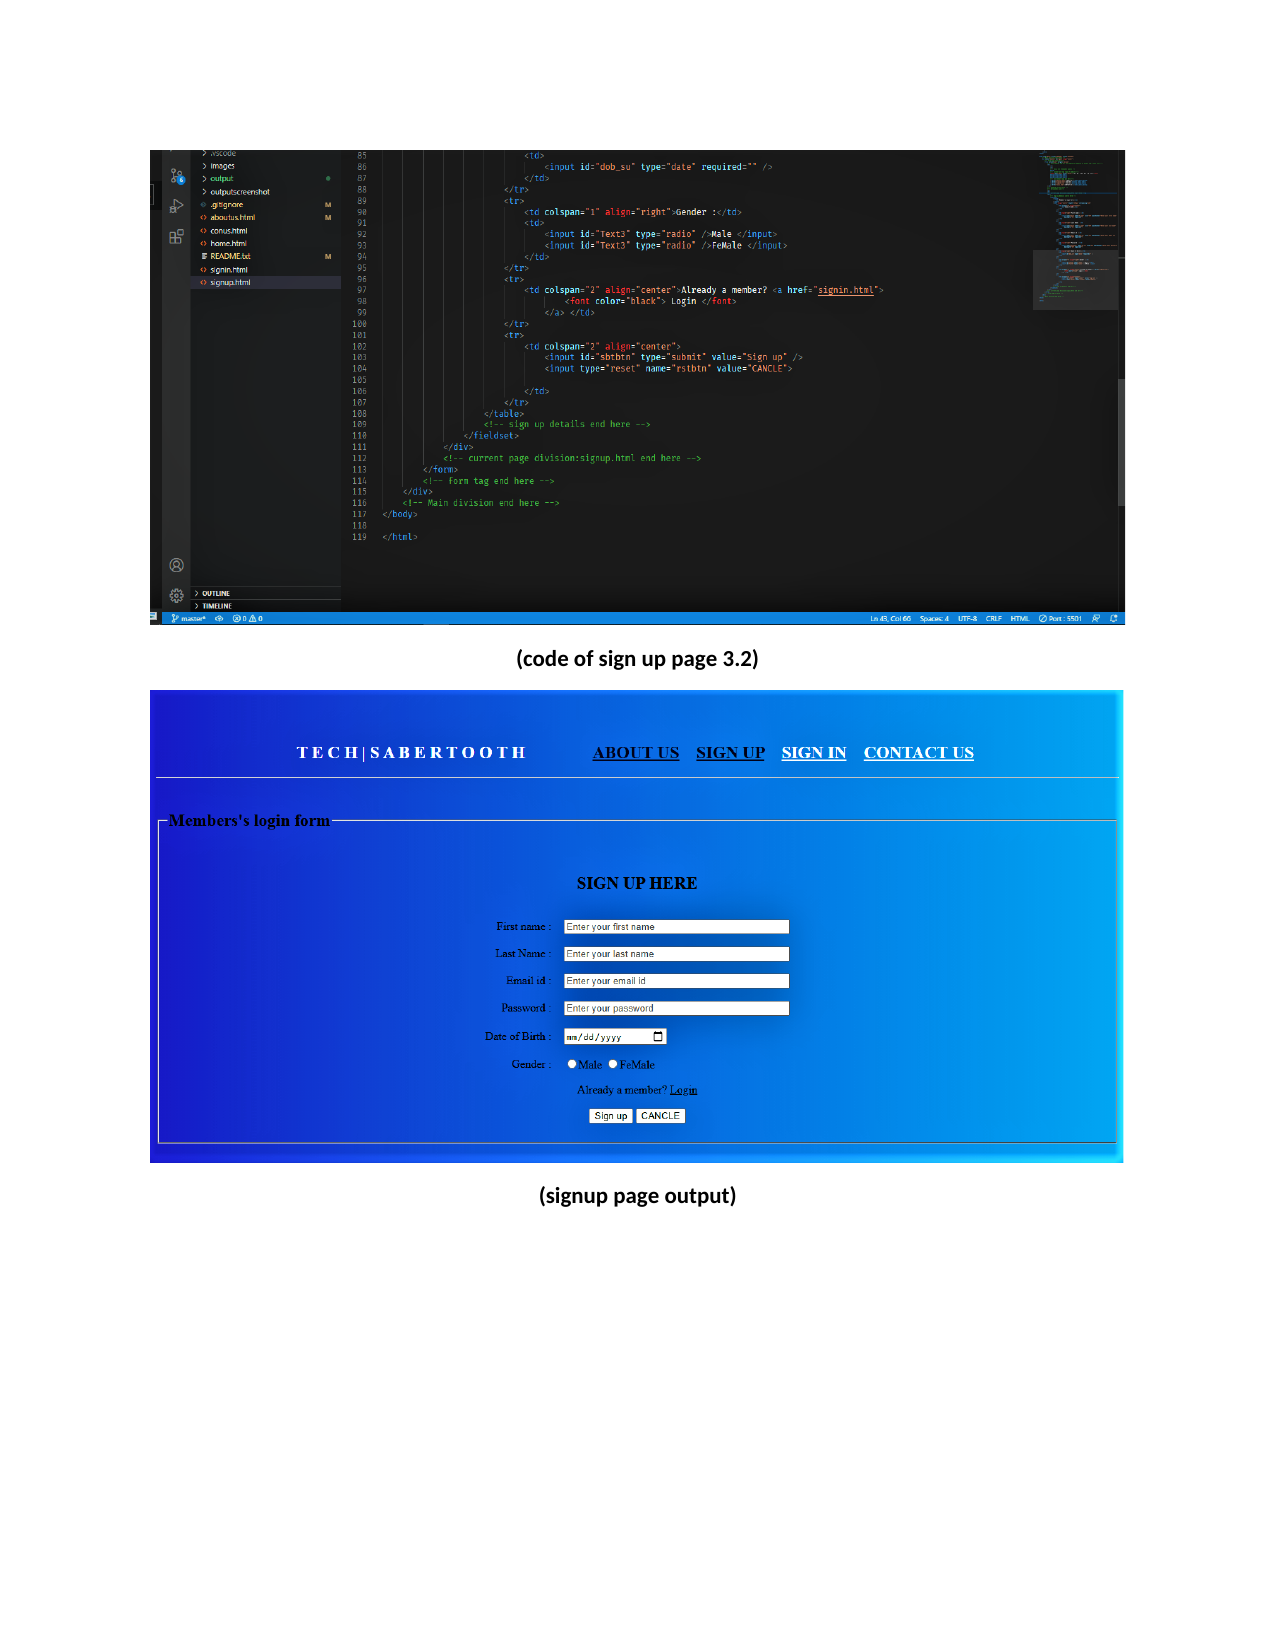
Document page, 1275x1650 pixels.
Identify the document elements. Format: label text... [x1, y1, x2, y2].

picture [150, 150, 1125, 625]
text (signup page output) [150, 1181, 1125, 1209]
picture [150, 690, 1124, 1163]
text (code of sign up page 3.2) [150, 644, 1125, 672]
